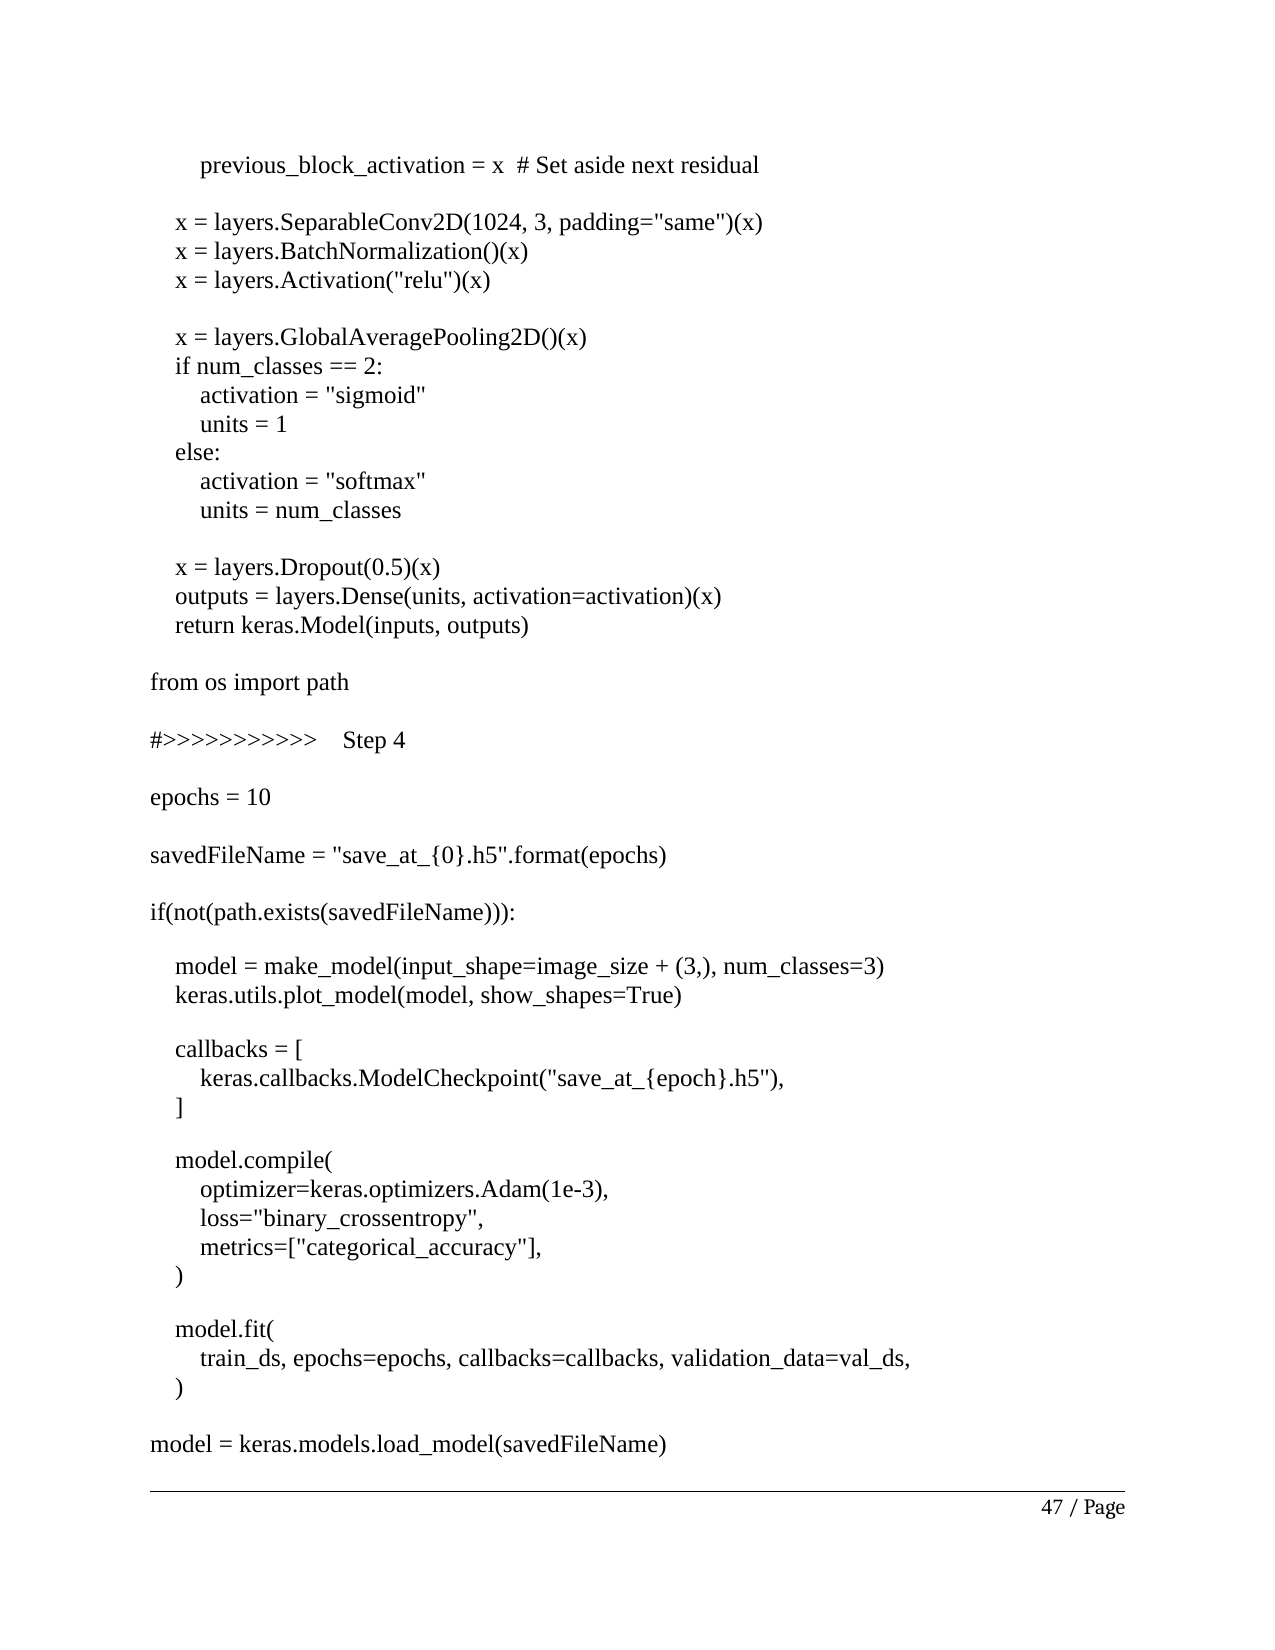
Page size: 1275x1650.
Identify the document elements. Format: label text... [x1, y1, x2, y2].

text keras.utils.plot_model(model, show_shapes=True) [150, 980, 1125, 1009]
text activation = "softmax" [150, 466, 1125, 495]
text x = layers.SeparableConv2D(1024, 3, padding="same")(x) [150, 207, 1125, 236]
text if(not(path.exists(savedFileName))): [150, 897, 1125, 926]
text from os import path [150, 667, 1125, 696]
text activation = "sigmoid" [150, 380, 1125, 409]
text ) [150, 1372, 1125, 1401]
text units = num_classes [150, 495, 1125, 524]
text #>>>>>>>>>>> Step 4 [150, 725, 1125, 754]
text x = layers.BatchNormalization()(x) [150, 236, 1125, 265]
text return keras.Model(inputs, outputs) [150, 610, 1125, 639]
text model = make_model(input_shape=image_size + (3,), num_classes=3) [150, 951, 1125, 980]
text previous_block_activation = x # Set aside next residual [150, 150, 1125, 179]
text model = keras.models.load_model(savedFileName) [150, 1429, 1125, 1458]
text model.fit( [150, 1314, 1125, 1343]
text keras.callbacks.ModelCheckpoint("save_at_{epoch}.h5"), [150, 1063, 1125, 1092]
text else: [150, 437, 1125, 466]
text loss="binary_crossentropy", [150, 1203, 1125, 1232]
text train_ds, epochs=epochs, callbacks=callbacks, validation_data=val_ds, [150, 1343, 1125, 1372]
text optimizer=keras.optimizers.Adam(1e-3), [150, 1174, 1125, 1203]
text ] [150, 1092, 1125, 1120]
text epochs = 10 [150, 782, 1125, 811]
text if num_classes == 2: [150, 351, 1125, 380]
text x = layers.Dropout(0.5)(x) [150, 552, 1125, 581]
text model.compile( [150, 1146, 1125, 1174]
text units = 1 [150, 409, 1125, 437]
text savedFileName = "save_at_{0}.h5".format(epochs) [150, 840, 1125, 869]
text ) [150, 1261, 1125, 1289]
text metrics=["categorical_accuracy"], [150, 1232, 1125, 1261]
text callbacks = [ [150, 1034, 1125, 1063]
text x = layers.Activation("relu")(x) [150, 265, 1125, 294]
text x = layers.GlobalAveragePooling2D()(x) [150, 322, 1125, 351]
text outputs = layers.Dense(units, activation=activation)(x) [150, 581, 1125, 610]
